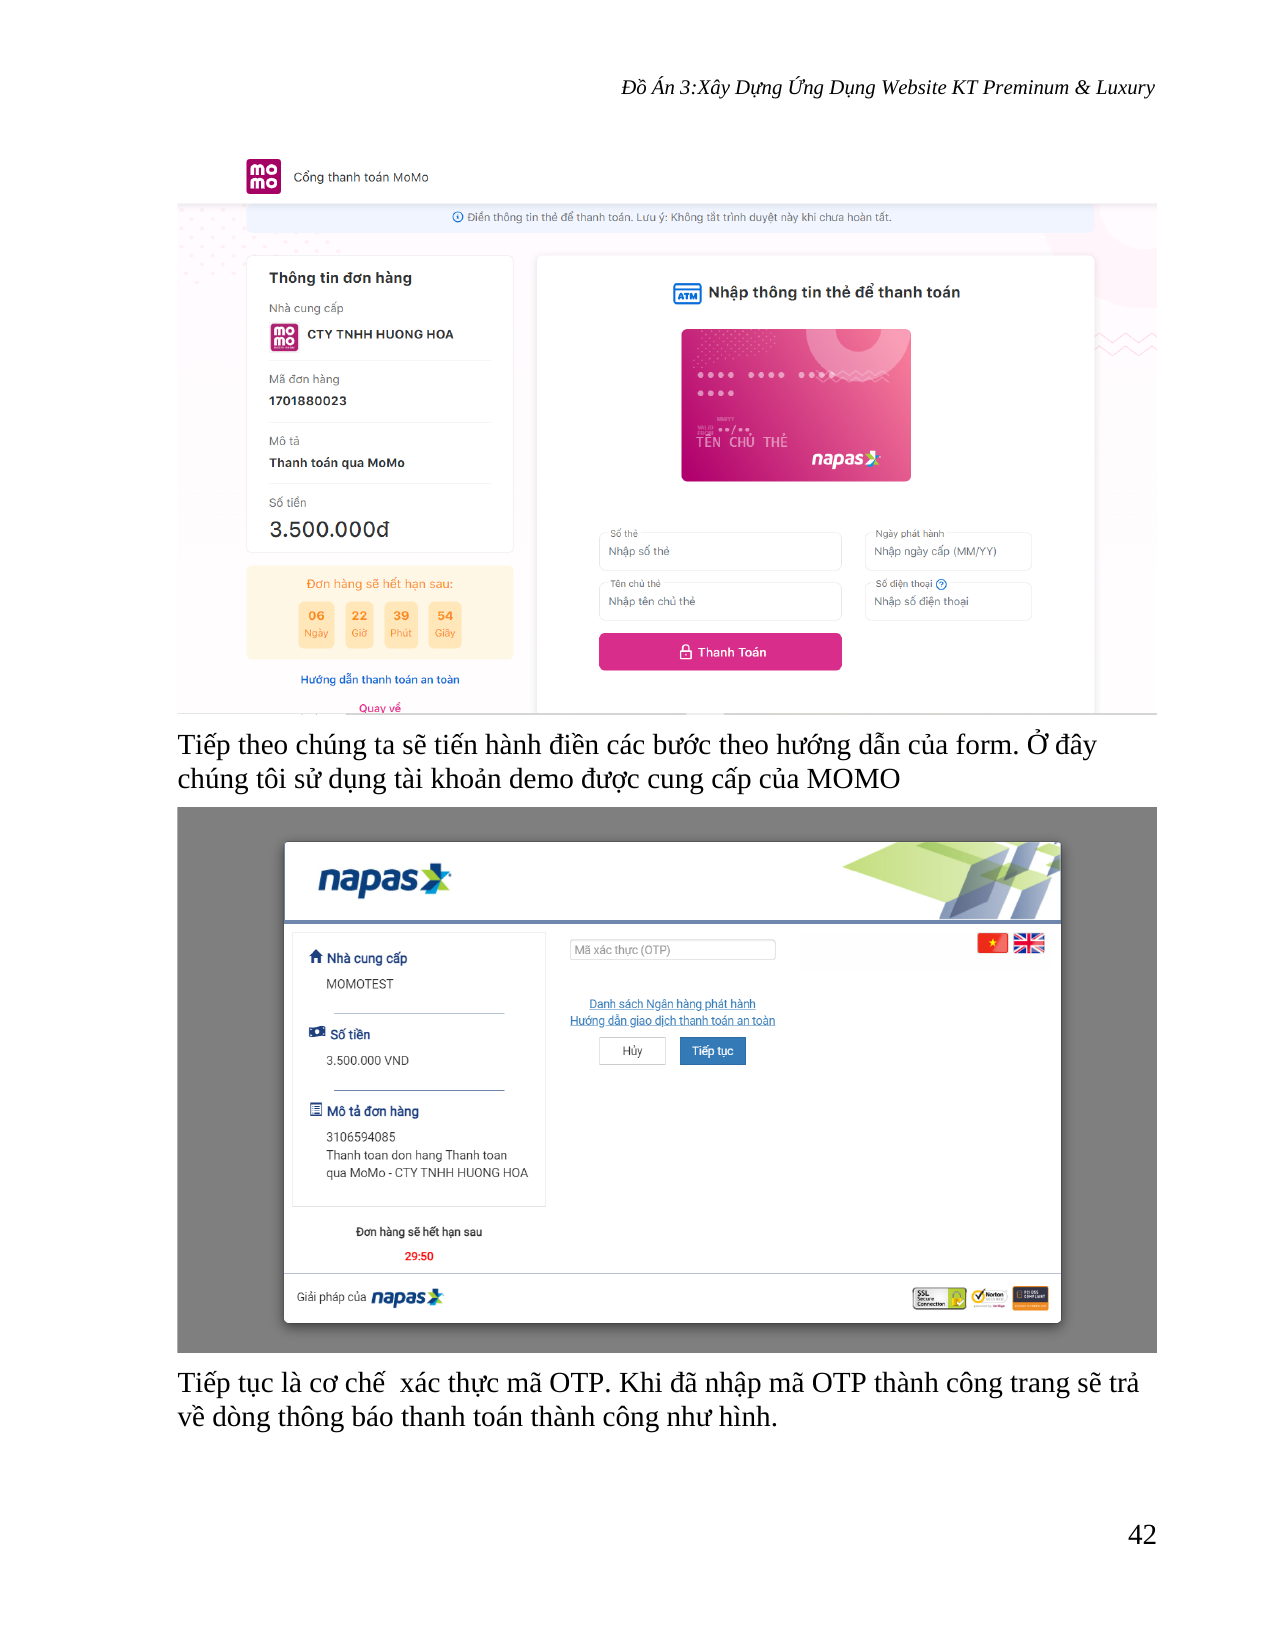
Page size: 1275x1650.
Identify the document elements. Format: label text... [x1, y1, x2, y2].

text Tiếp tục là cơ chế xác thực mã OTP. Khi đã nhập mã OTP thành công trang sẽ trả về dòng thông báo thanh toán thành công như hình. [177, 1365, 1157, 1432]
picture [177, 807, 1157, 1353]
text Tiếp theo chúng ta sẽ tiến hành điền các bước theo hướng dẫn của form. Ở đây chúng tôi sử dụng tài khoản demo được cung cấp của MOMO [177, 727, 1157, 794]
picture [177, 156, 1157, 715]
